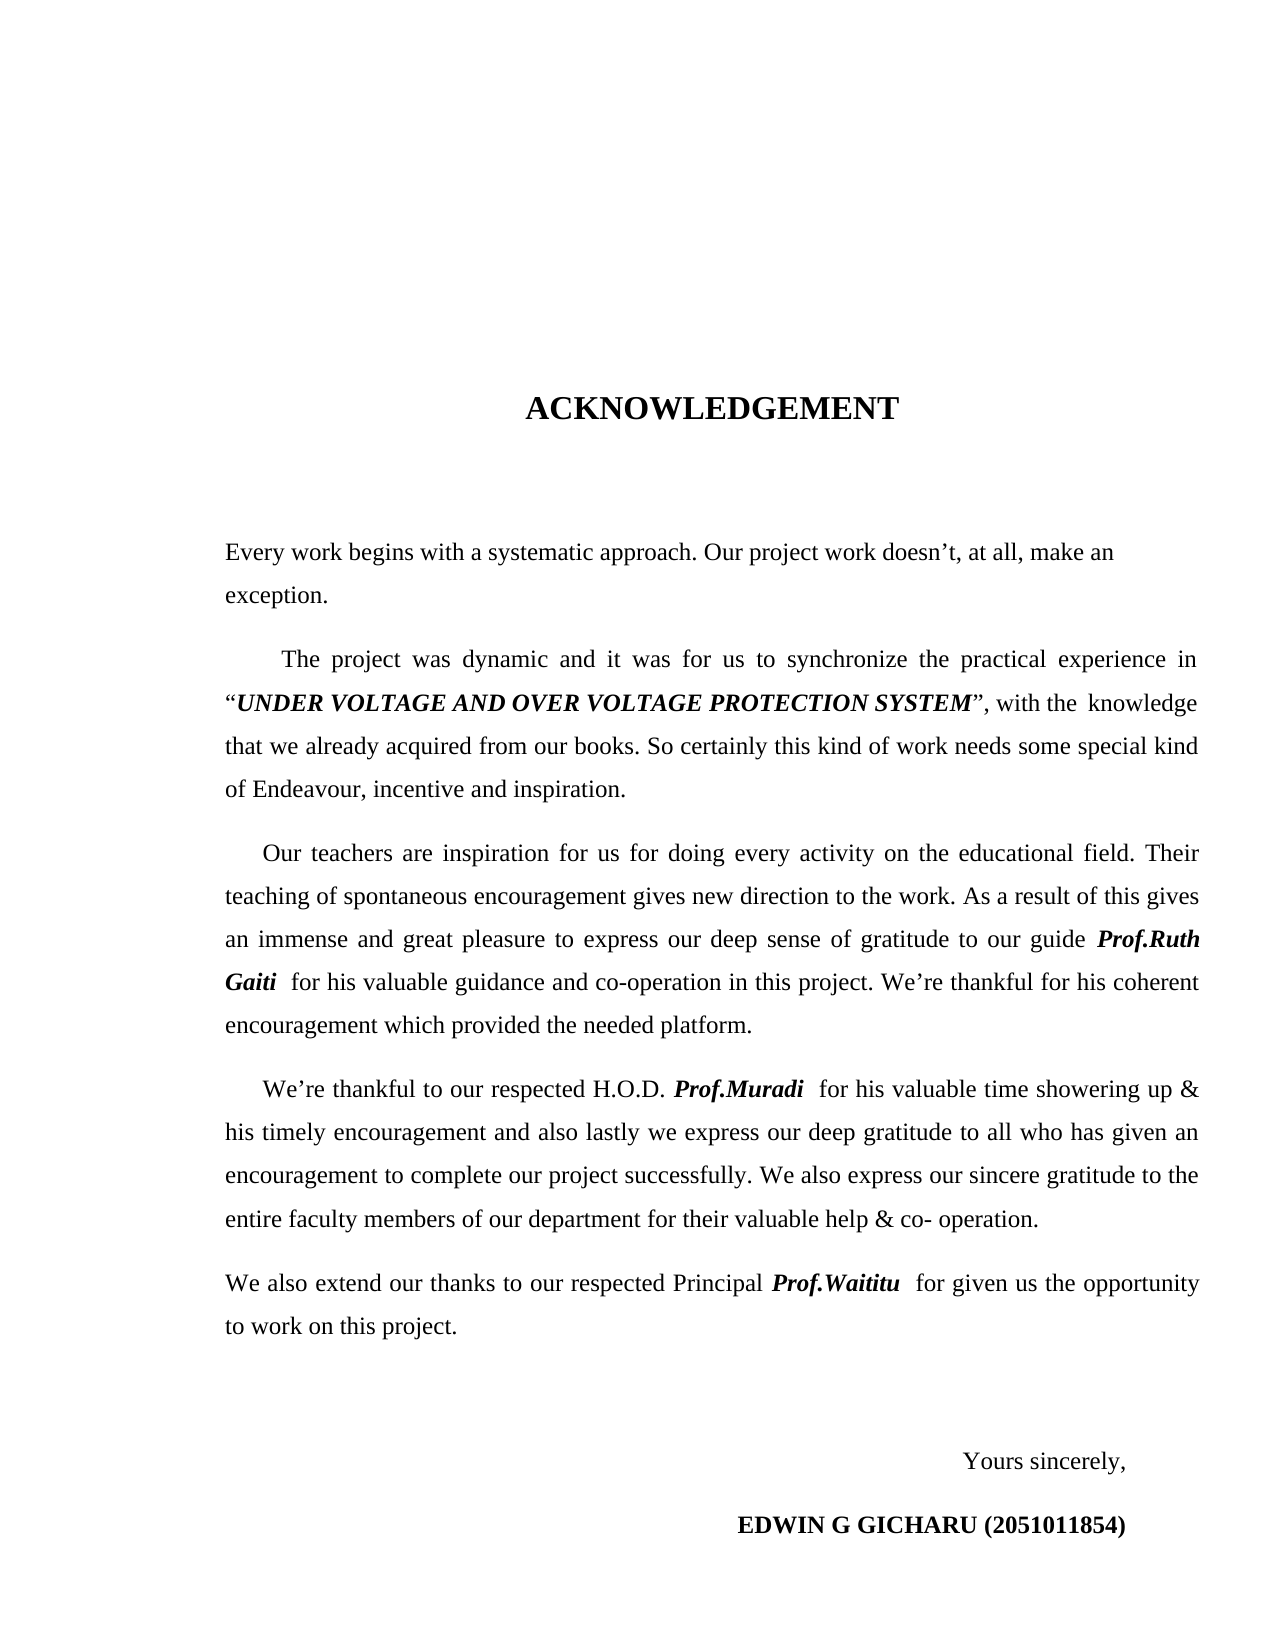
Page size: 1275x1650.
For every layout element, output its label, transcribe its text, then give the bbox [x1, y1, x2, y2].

text ACKNOWLEDGEMENT [208, 388, 1216, 427]
subtitle EDWIN G GICHARU (2051011854) [628, 1510, 1180, 1539]
text The project was dynamic and it was for us to synchronize the practical experience in [281, 644, 1223, 673]
text We also extend our thanks to our respected Principal Prof.Waititu for given us the opportunity to work on this project. [225, 1268, 1200, 1339]
text exception. [225, 581, 1223, 609]
text that we already acquired from our books. So certainly this kind of work needs some special kind of Endeavour, incentive and inspiration. [225, 731, 1199, 803]
text “UNDER VOLTAGE AND OVER VOLTAGE PROTECTION SYSTEM”, with the knowledge [225, 688, 1223, 716]
subtitle Yours sincerely, [853, 1446, 1180, 1475]
text We’re thankful to our respected H.O.D. Prof.Muradi for his valuable time showering up & his timely encouragement and also lastly we express our deep gratitude to all who has given an encouragement to complete our project successfully. We also express our sincere gratitude to the entire faculty members of our department for their valuable help & co- operation. [225, 1074, 1200, 1232]
text Every work begins with a systematic approach. Our project work doesn’t, at all, make an [225, 537, 1223, 566]
text Our teachers are inspiration for us for doing every activity on the educational field. Their teaching of spontaneous encouragement gives new direction to the work. As a result of this gives an immense and great pleasure to express our deep sense of gratitude to our guide Prof.Ruth Gaiti for his valuable guidance and co-operation in this project. We’re thankful for his coherent encouragement which provided the needed platform. [225, 838, 1200, 1039]
